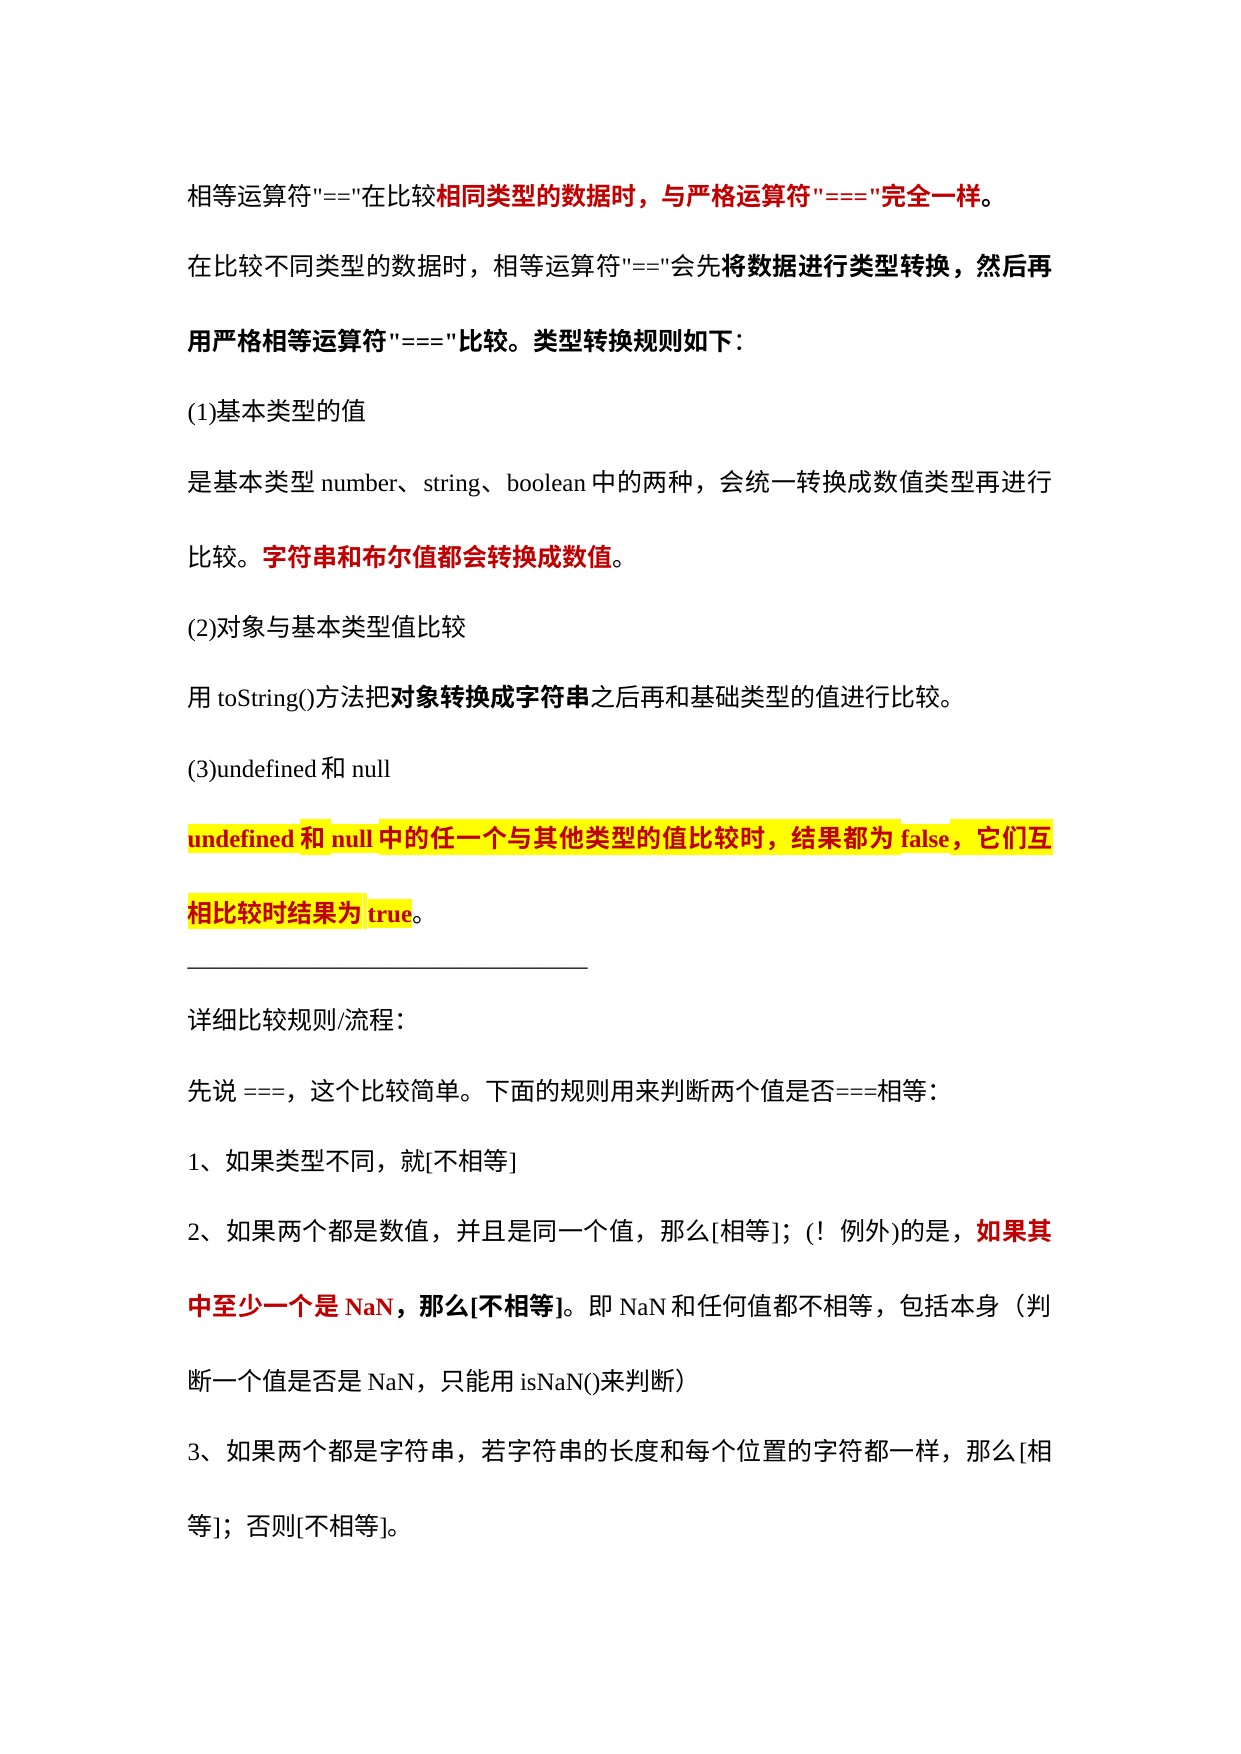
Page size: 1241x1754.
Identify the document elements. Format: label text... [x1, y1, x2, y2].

text 3、如果两个都是字符串，若字符串的长度和每个位置的字符都一样，那么[相等]；否则[不相等]。 [187, 1417, 1053, 1557]
text 是基本类型number、string、boolean中的两种，会统一转换成数值类型再进行比较。字符串和布尔值都会转换成数值。 [187, 448, 1053, 588]
text 1、如果类型不同，就[不相等] [187, 1127, 1053, 1192]
text 用toString()方法把对象转换成字符串之后再和基础类型的值进行比较。 [187, 663, 1053, 728]
text ———————————————— [187, 949, 1053, 982]
text 2、如果两个都是数值，并且是同一个值，那么[相等]；(！例外)的是，如果其中至少一个是NaN，那么[不相等]。即NaN和任何值都不相等，包括本身（判断一个值是否是NaN，只能用isNaN()来判断） [187, 1197, 1053, 1412]
text 详细比较规则/流程： [187, 986, 1053, 1051]
text 相等运算符"=="在比较相同类型的数据时，与严格运算符"==="完全一样。 [187, 162, 1053, 227]
text (3)undefined和null [187, 734, 1053, 799]
text 在比较不同类型的数据时，相等运算符"=="会先将数据进行类型转换，然后再用严格相等运算符"==="比较。类型转换规则如下： [187, 232, 1053, 372]
text 先说 ===，这个比较简单。下面的规则用来判断两个值是否===相等： [187, 1057, 1053, 1122]
text undefined和null中的任一个与其他类型的值比较时，结果都为false，它们互相比较时结果为true。 [187, 804, 1053, 944]
text (1)基本类型的值 [187, 377, 1053, 442]
text (2)对象与基本类型值比较 [187, 593, 1053, 658]
